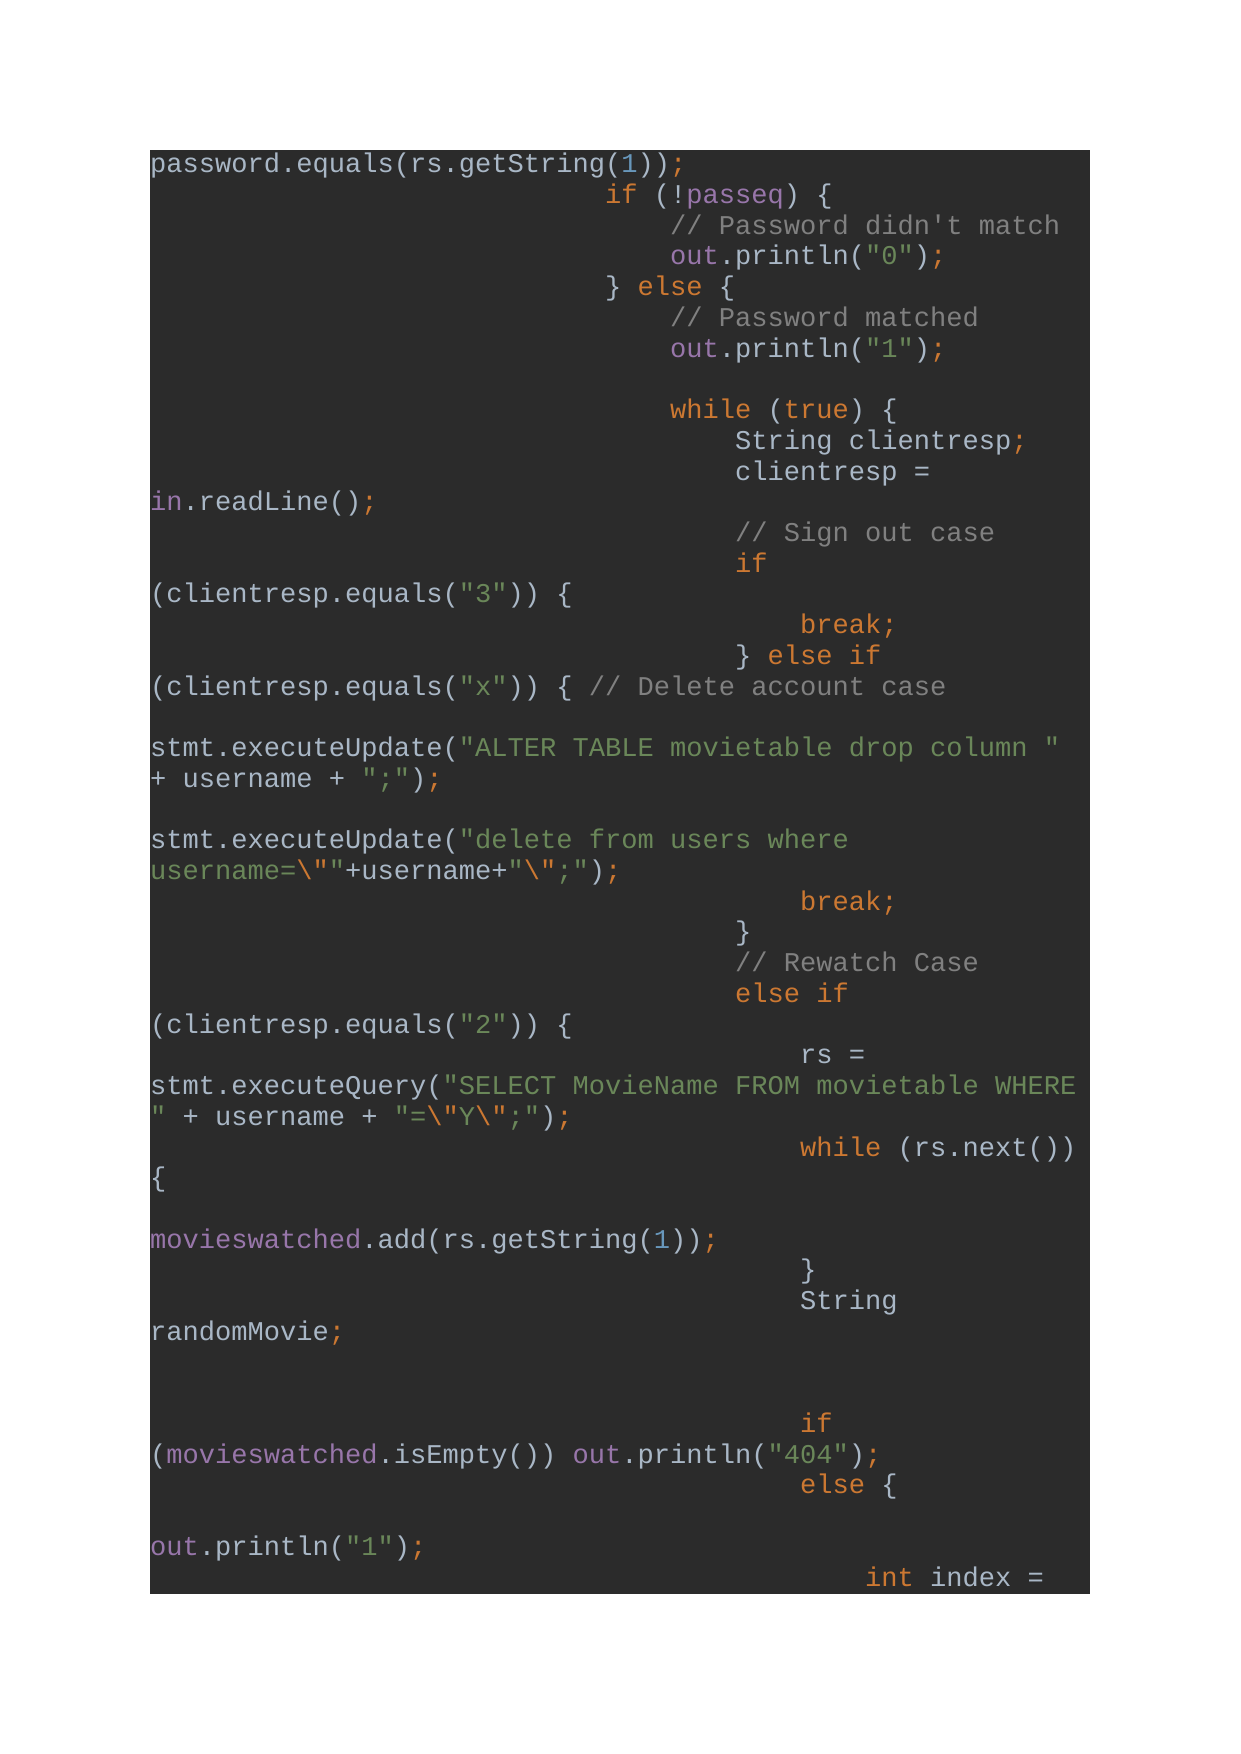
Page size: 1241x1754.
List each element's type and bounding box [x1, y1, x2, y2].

text [150, 150, 1090, 1594]
